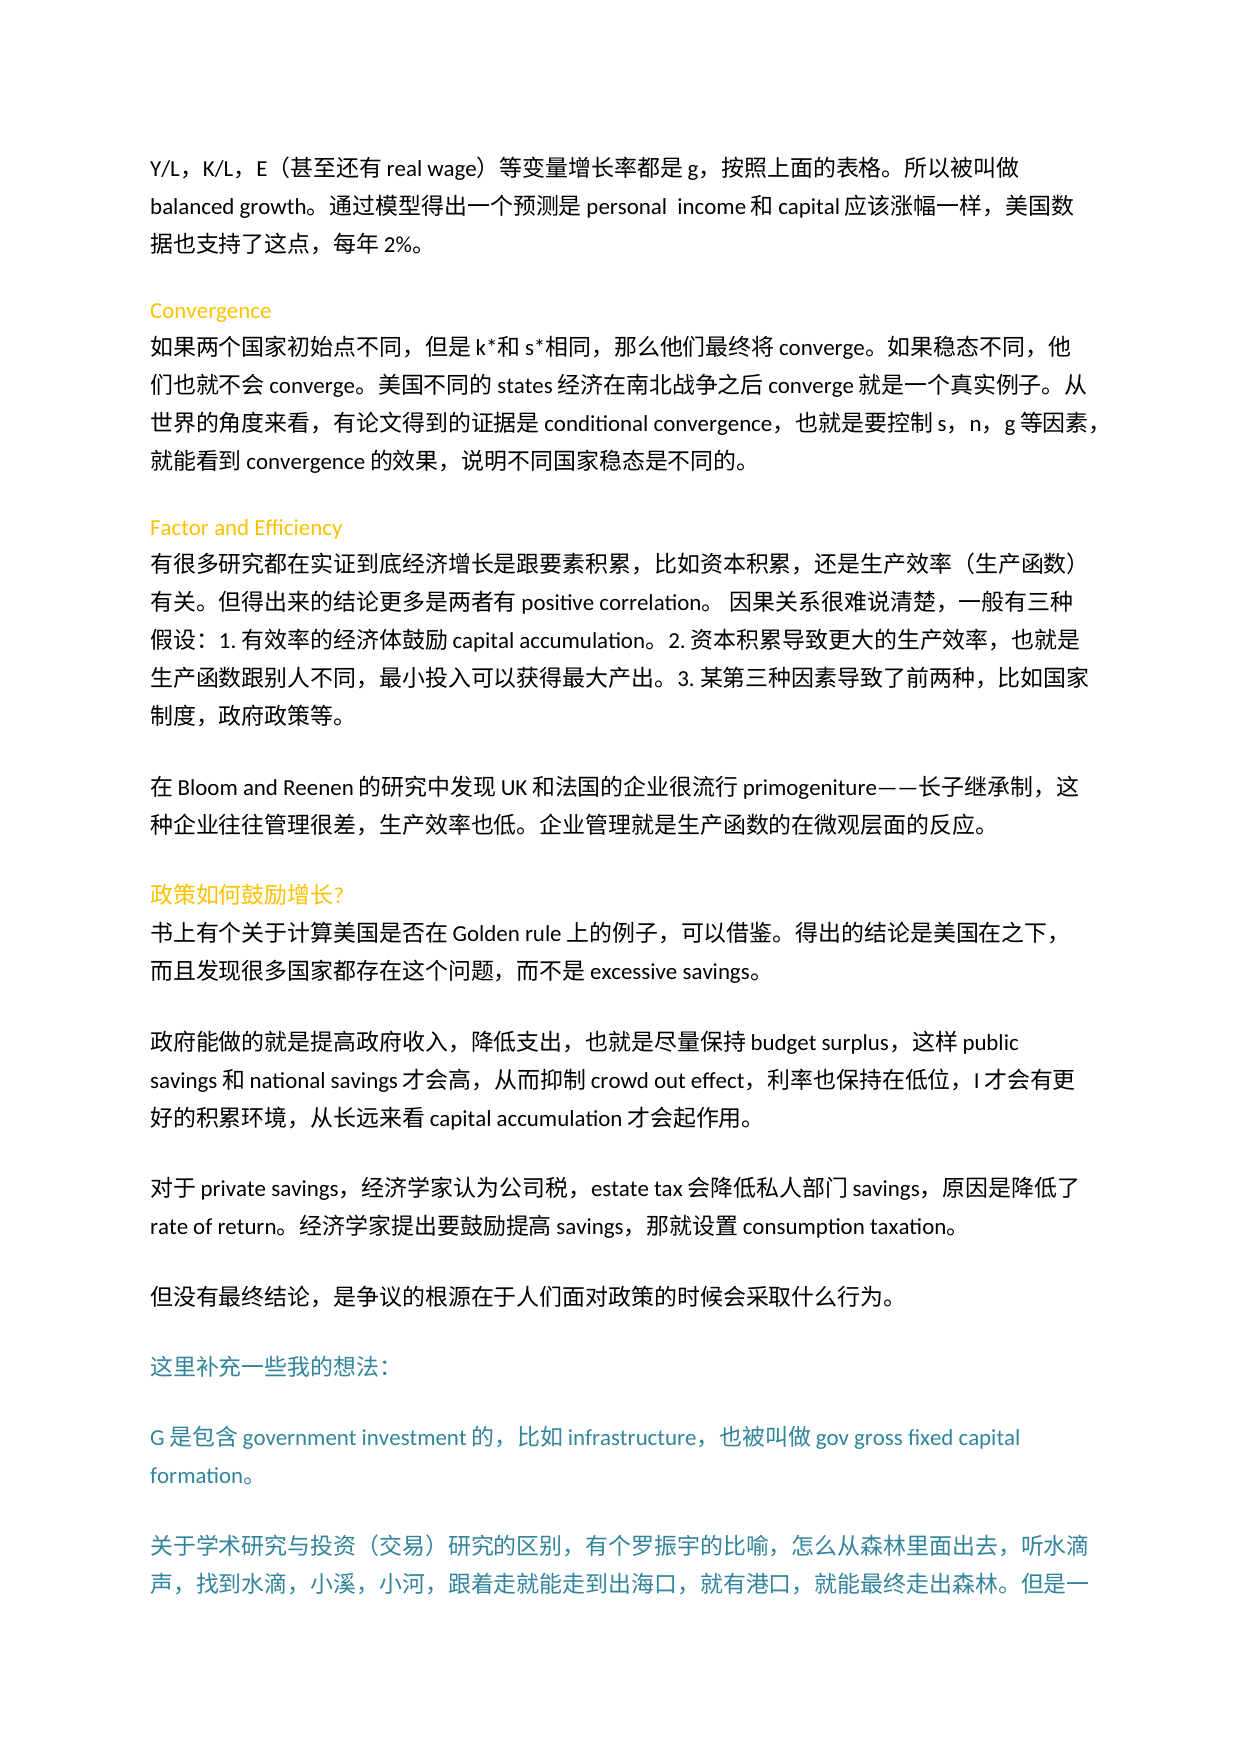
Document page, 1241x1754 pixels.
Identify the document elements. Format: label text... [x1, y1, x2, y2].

text 但没有最终结论，是争议的根源在于人们面对政策的时候会采取什么行为。 [150, 1278, 1090, 1312]
text Y/L，K/L，E（甚至还有real wage）等变量增长率都是g，按照上面的表格。所以被叫做balanced growth。通过模型得出一个预测是personal income和capital应该涨幅一样，美国数据也支持了这点，每年2%。 [150, 150, 1090, 259]
text Factor and Efficiency [150, 513, 1090, 541]
text 政府能做的就是提高政府收入，降低支出，也就是尽量保持budget surplus，这样public savings和national savings才会高，从而抑制crowd out effect，利率也保持在低位，I才会有更好的积累环境，从长远来看capital accumulation才会起作用。 [150, 1023, 1090, 1133]
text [150, 1527, 1090, 1599]
text 有很多研究都在实证到底经济增长是跟要素积累，比如资本积累，还是生产效率（生产函数）有关。但得出来的结论更多是两者有positive correlation。 因果关系很难说清楚，一般有三种假设：1. 有效率的经济体鼓励capital accumulation。2. 资本积累导致更大的生产效率，也就是生产函数跟别人不同，最小投入可以获得最大产出。3. 某第三种因素导致了前两种，比如国家制度，政府政策等。 [150, 546, 1090, 731]
text 书上有个关于计算美国是否在Golden rule上的例子，可以借鉴。得出的结论是美国在之下，而且发现很多国家都存在这个问题，而不是excessive savings。 [150, 915, 1090, 986]
text Convergence [150, 297, 1090, 324]
text 如果两个国家初始点不同，但是k*和s*相同，那么他们最终将converge。如果稳态不同，他们也就不会converge。美国不同的states经济在南北战争之后converge就是一个真实例子。从世界的角度来看，有论文得到的证据是conditional convergence，也就是要控制s，n，g等因素，就能看到convergence的效果，说明不同国家稳态是不同的。 [150, 329, 1090, 476]
text 对于private savings，经济学家认为公司税，estate tax会降低私人部门savings，原因是降低了rate of return。经济学家提出要鼓励提高savings，那就设置consumption taxation。 [150, 1170, 1090, 1241]
text G是包含government investment的，比如infrastructure，也被叫做gov gross fixed capital formation。 [150, 1419, 1090, 1490]
text 这里补充一些我的想法： [150, 1349, 1090, 1382]
text 在Bloom and Reenen的研究中发现UK和法国的企业很流行primogeniture——长子继承制，这种企业往往管理很差，生产效率也低。企业管理就是生产函数的在微观层面的反应。 [150, 768, 1090, 840]
text 政策如何鼓励增长? [150, 877, 1090, 910]
